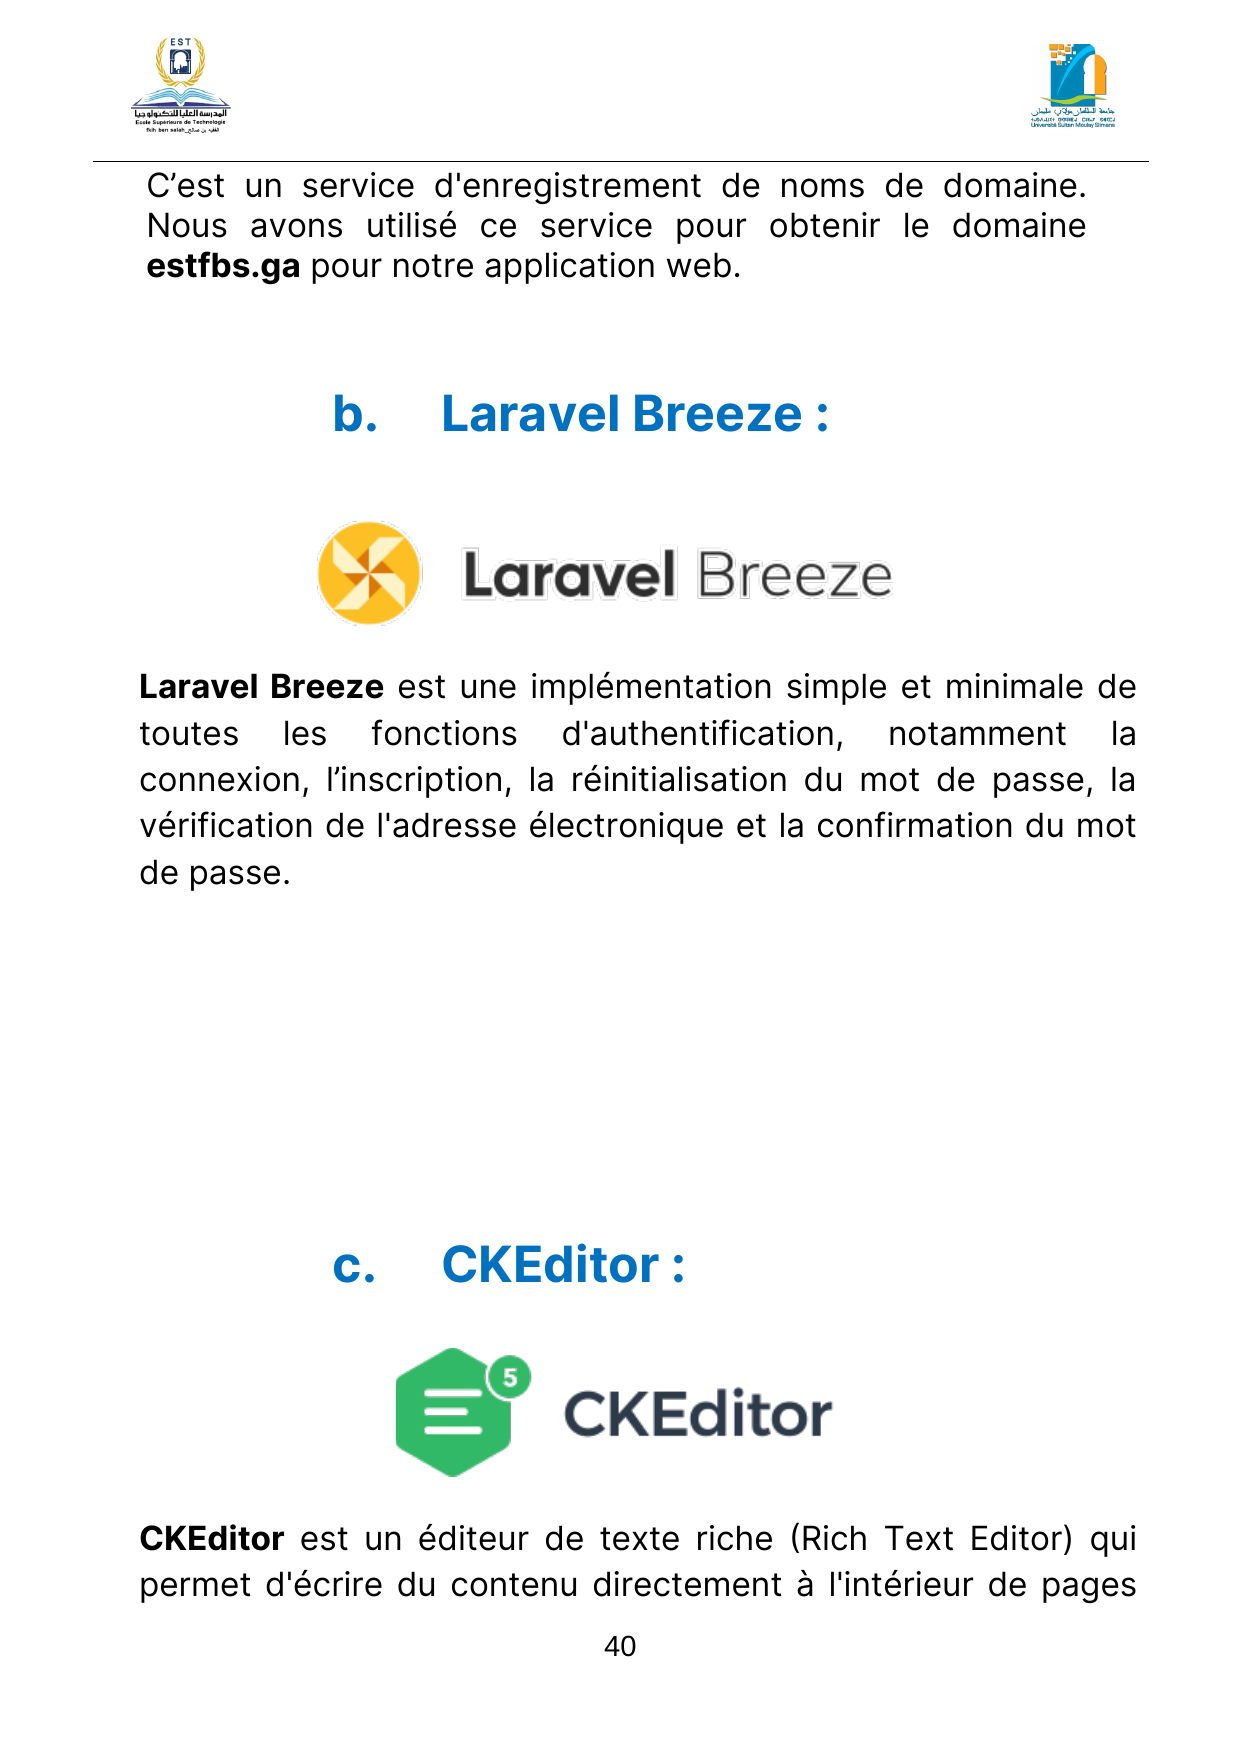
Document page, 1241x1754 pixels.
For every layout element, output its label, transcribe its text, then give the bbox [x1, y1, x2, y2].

text C’est un service d'enregistrement de noms de domaine. Nous avons utilisé ce service pour obtenir le domaine estfbs.ga pour notre application web. [146, 116, 1088, 286]
picture [126, 23, 236, 149]
picture [317, 520, 894, 627]
picture [1031, 44, 1115, 128]
subtitle Laravel Breeze : [258, 382, 1089, 443]
text Laravel Breeze est une implémentation simple et minimale de toutes les fonctions d'authentification, notamment la connexion, l’inscription, la réinitialisation du mot de passe, la vérification de l'adresse électronique et la confirmation du mot de passe. [139, 666, 1138, 892]
picture [395, 1348, 845, 1477]
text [139, 1518, 1138, 1605]
subtitle CKEditor : [258, 1234, 1089, 1295]
